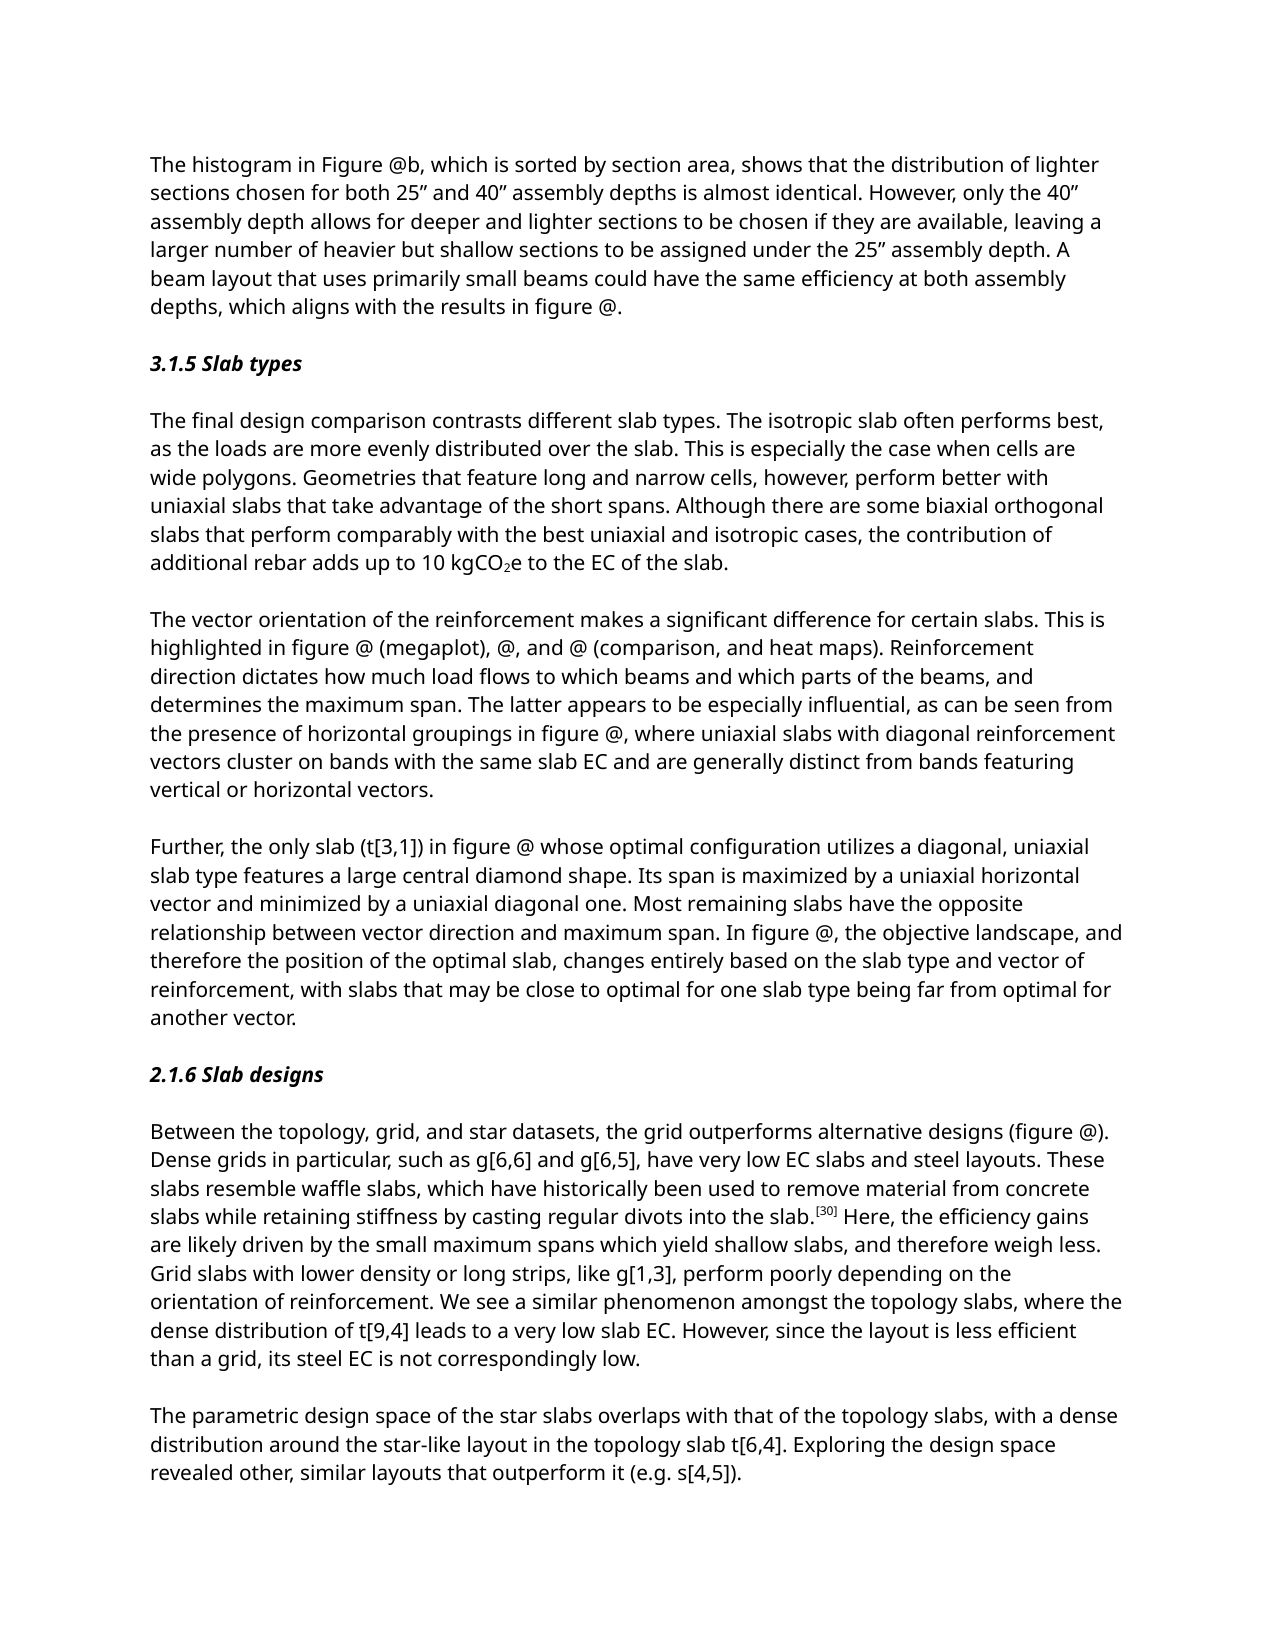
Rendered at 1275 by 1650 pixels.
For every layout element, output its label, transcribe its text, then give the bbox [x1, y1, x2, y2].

text The final design comparison contrasts different slab types. The isotropic slab often performs best, as the loads are more evenly distributed over the slab. This is especially the case when cells are wide polygons. Geometries that feature long and narrow cells, however, perform better with uniaxial slabs that take advantage of the short spans. Although there are some biaxial orthogonal slabs that perform comparably with the best uniaxial and isotropic cases, the contribution of additional rebar adds up to 10 kgCO2e to the EC of the slab. [150, 406, 1125, 577]
subtitle 2.1.6 Slab designs [150, 1060, 1125, 1088]
text Between the topology, grid, and star datasets, the grid outperforms alternative designs (figure @). Dense grids in particular, such as g[6,6] and g[6,5], have very low EC slabs and steel layouts. These slabs resemble waffle slabs, which have historically been used to remove material from concrete slabs while retaining stiffness by casting regular divots into the slab.[30] Here, the efficiency gains are likely driven by the small maximum spans which yield shallow slabs, and therefore weigh less. Grid slabs with lower density or long strips, like g[1,3], perform poorly depending on the orientation of reinforcement. We see a similar phenomenon amongst the topology slabs, where the dense distribution of t[9,4] leads to a very low slab EC. However, since the layout is less efficient than a grid, its steel EC is not correspondingly low. [150, 1117, 1125, 1373]
text Further, the only slab (t[3,1]) in figure @ whose optimal configuration utilizes a diagonal, uniaxial slab type features a large central diamond shape. Its span is maximized by a uniaxial horizontal vector and minimized by a uniaxial diagonal one. Most remaining slabs have the opposite relationship between vector direction and maximum span. In figure @, the objective landscape, and therefore the position of the optimal slab, changes entirely based on the slab type and vector of reinforcement, with slabs that may be close to optimal for one slab type being far from optimal for another vector. [150, 832, 1125, 1032]
subtitle 3.1.5 Slab types [150, 349, 1125, 377]
text The vector orientation of the reinforcement makes a significant difference for certain slabs. This is highlighted in figure @ (megaplot), @, and @ (comparison, and heat maps). Reinforcement direction dictates how much load flows to which beams and which parts of the beams, and determines the maximum span. The latter appears to be especially influential, as can be seen from the presence of horizontal groupings in figure @, where uniaxial slabs with diagonal reinforcement vectors cluster on bands with the same slab EC and are generally distinct from bands featuring vertical or horizontal vectors. [150, 605, 1125, 804]
text The histogram in Figure @b, which is sorted by section area, shows that the distribution of lighter sections chosen for both 25” and 40” assembly depths is almost identical. However, only the 40” assembly depth allows for deeper and lighter sections to be chosen if they are available, leaving a larger number of heavier but shallow sections to be assigned under the 25” assembly depth. A beam layout that uses primarily small beams could have the same efficiency at both assembly depths, which aligns with the results in figure @. [150, 150, 1125, 321]
text The parametric design space of the star slabs overlaps with that of the topology slabs, with a dense distribution around the star-like layout in the topology slab t[6,4]. Exploring the design space revealed other, similar layouts that outperform it (e.g. s[4,5]). [150, 1401, 1125, 1487]
